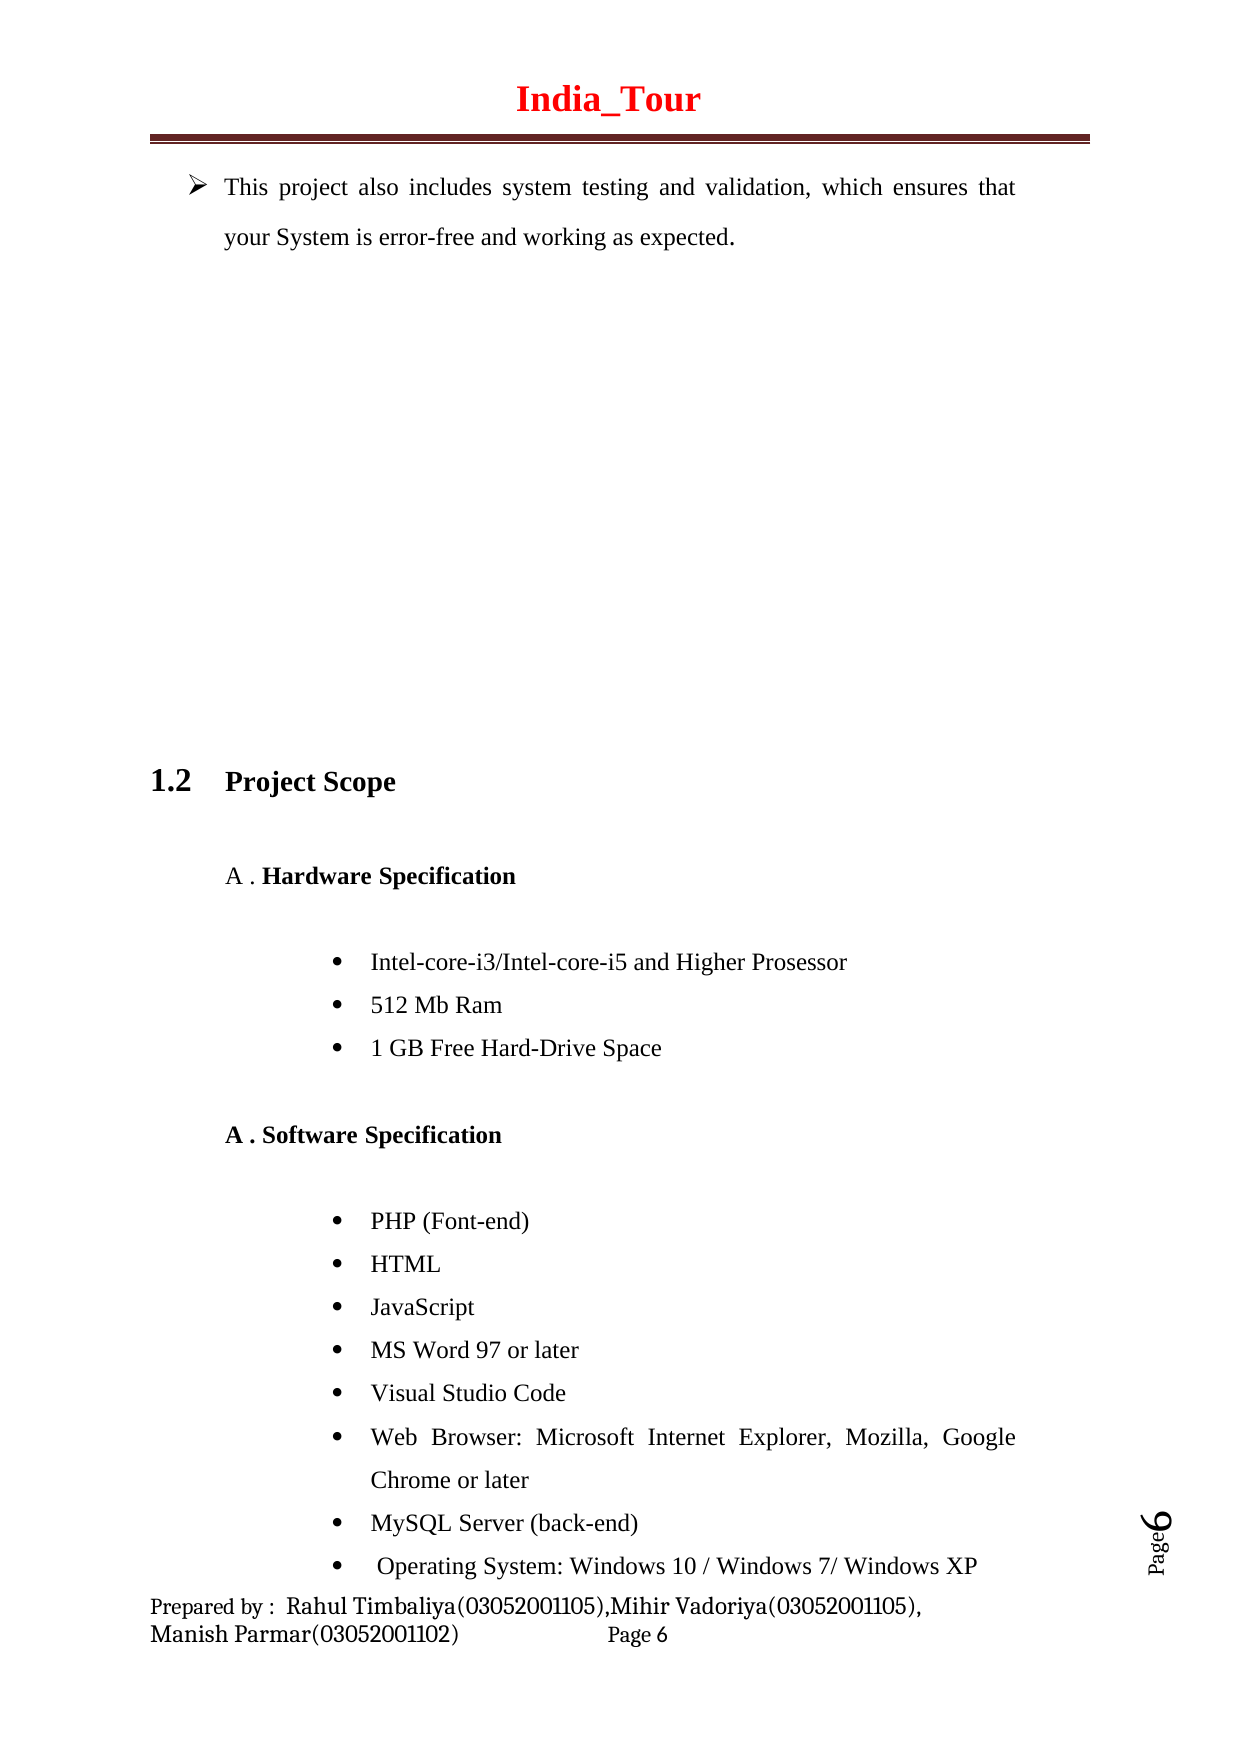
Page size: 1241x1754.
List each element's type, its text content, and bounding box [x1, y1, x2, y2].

list PHP (Font-end) [333, 1206, 1016, 1235]
list A . Hardware Specification [378, 861, 1016, 890]
list Project Scope [150, 760, 1016, 799]
list A . Software Specification [364, 1120, 1016, 1148]
list 1 GB Free Hard-Drive Space [333, 1033, 1016, 1062]
list Operating System: Windows 10 / Windows 7/ Windows XP [333, 1551, 1016, 1580]
list Visual Studio Code [333, 1378, 1016, 1407]
list MS Word 97 or later [333, 1335, 1016, 1364]
list 512 Mb Ram [333, 990, 1016, 1019]
list This project also includes system testing and validation, which ensures that your System is error-free and working as expected. [186, 172, 1016, 253]
list MySQL Server (back-end) [333, 1508, 1016, 1537]
list HTML [333, 1249, 1016, 1278]
list JavaScript [333, 1292, 1016, 1321]
list Web Browser: Microsoft Internet Explorer, Mozilla, Google Chrome or later [333, 1422, 1016, 1493]
list Intel-core-i3/Intel-core-i5 and Higher Prosessor [333, 947, 1016, 976]
